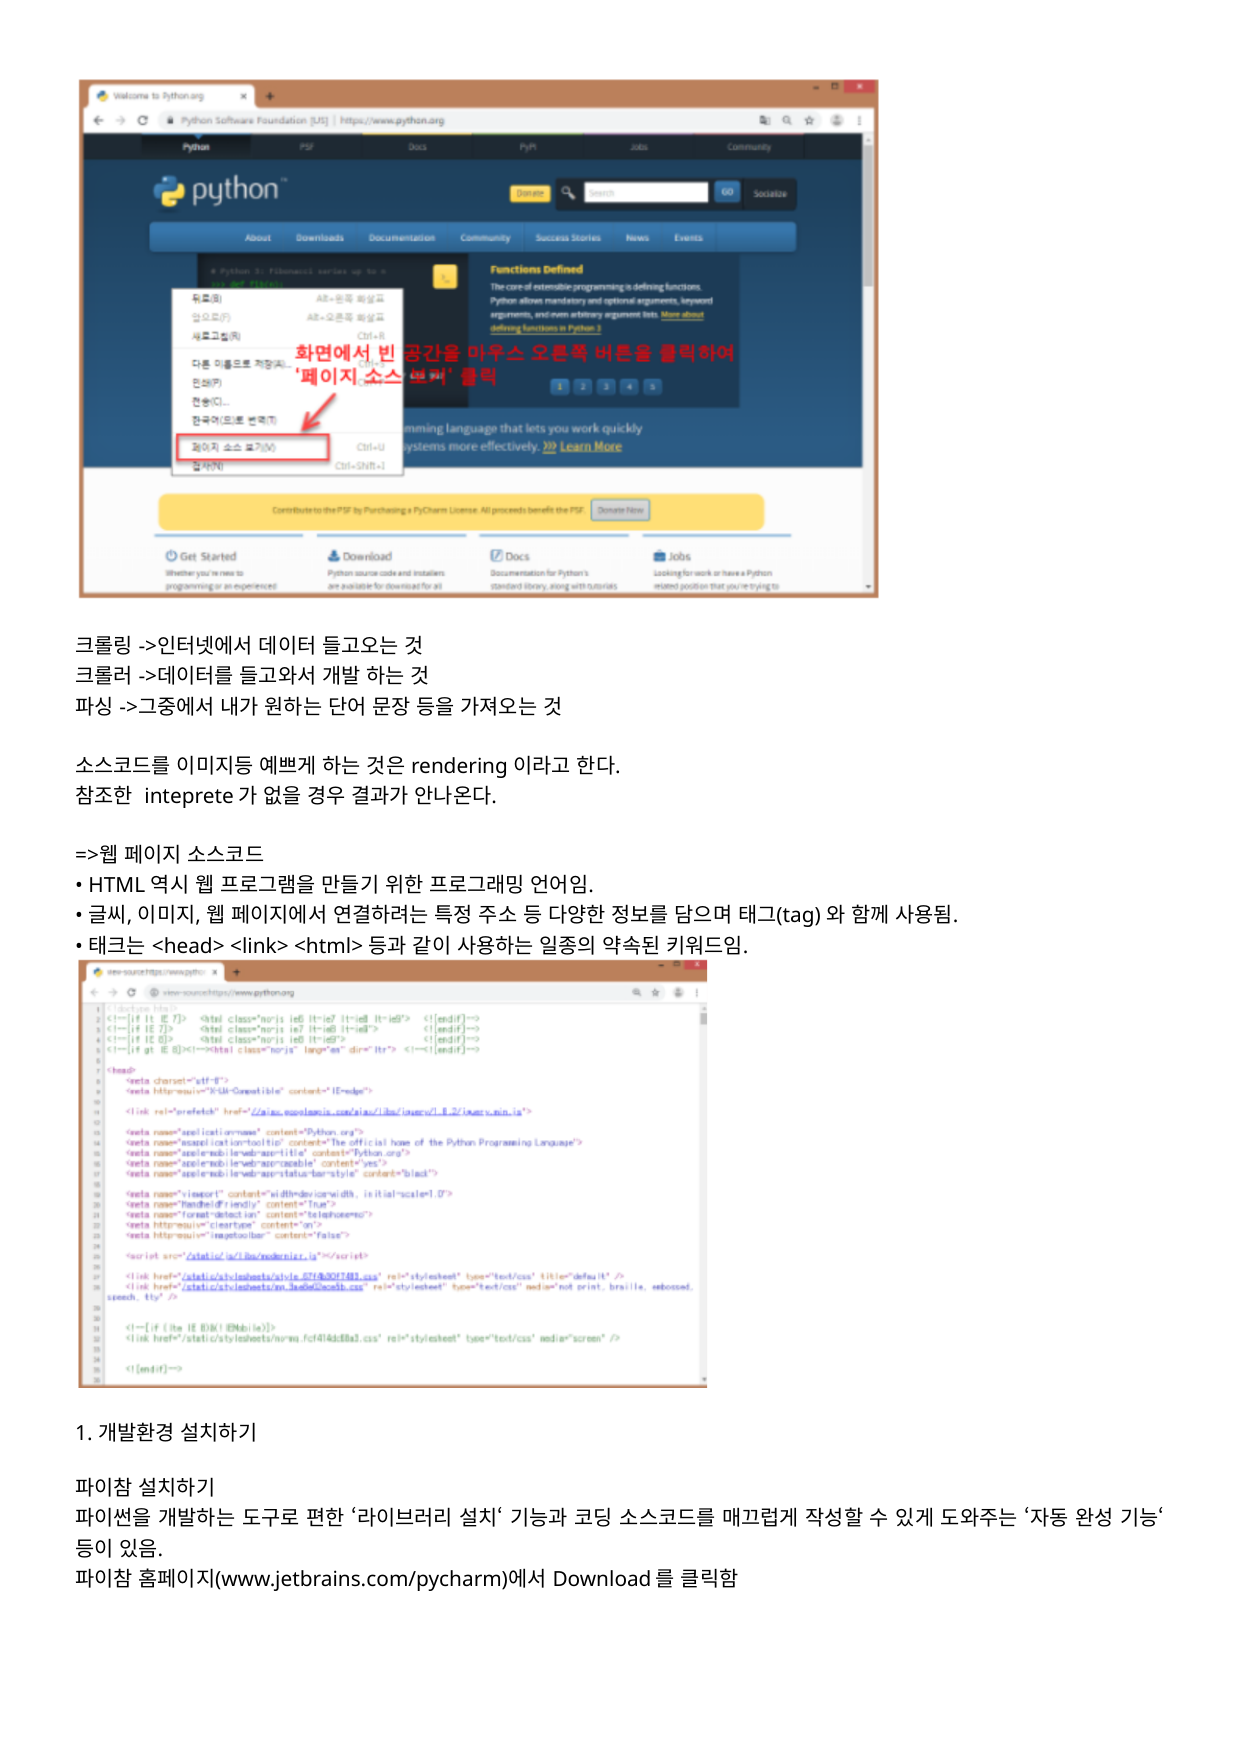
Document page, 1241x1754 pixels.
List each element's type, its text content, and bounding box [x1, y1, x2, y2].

picture [75, 959, 708, 1388]
text 크롤러 ->데이터를 들고와서 개발 하는 것 [75, 660, 1165, 690]
picture [75, 75, 880, 601]
text 파이참 설치하기 [75, 1471, 1165, 1502]
text 파이썬을 개발하는 도구로 편한 ‘라이브러리 설치‘ 기능과 코딩 소스코드를 매끄럽게 작성할 수 있게 도와주는 ‘자동 완성 기능‘ 등이 있음. [75, 1502, 1165, 1562]
text • 글씨, 이미지, 웹 페이지에서 연결하려는 특정 주소 등 다양한 정보를 담으며 태그(tag) 와 함께 사용됨. [75, 898, 1165, 929]
subtitle 1. 개발환경 설치하기 [75, 1416, 1165, 1446]
text =>웹 페이지 소스코드 [75, 838, 1165, 868]
text 참조한 inteprete가 없을 경우 결과가 안나온다. [75, 779, 1165, 809]
text • HTML 역시 웹 프로그램을 만들기 위한 프로그래밍 언어임. [75, 868, 1165, 898]
text 파이참 홈페이지(www.jetbrains.com/pycharm)에서 Download를 클릭함 [75, 1562, 1165, 1592]
text 소스코드를 이미지등 예쁘게 하는 것은 rendering 이라고 한다. [75, 749, 1165, 779]
text • 태크는 <head> <link> <html> 등과 같이 사용하는 일종의 약속된 키워드임. [75, 929, 1165, 959]
text 파싱 ->그중에서 내가 원하는 단어 문장 등을 가져오는 것 [75, 690, 1165, 720]
text 크롤링 ->인터넷에서 데이터 들고오는 것 [75, 629, 1165, 660]
